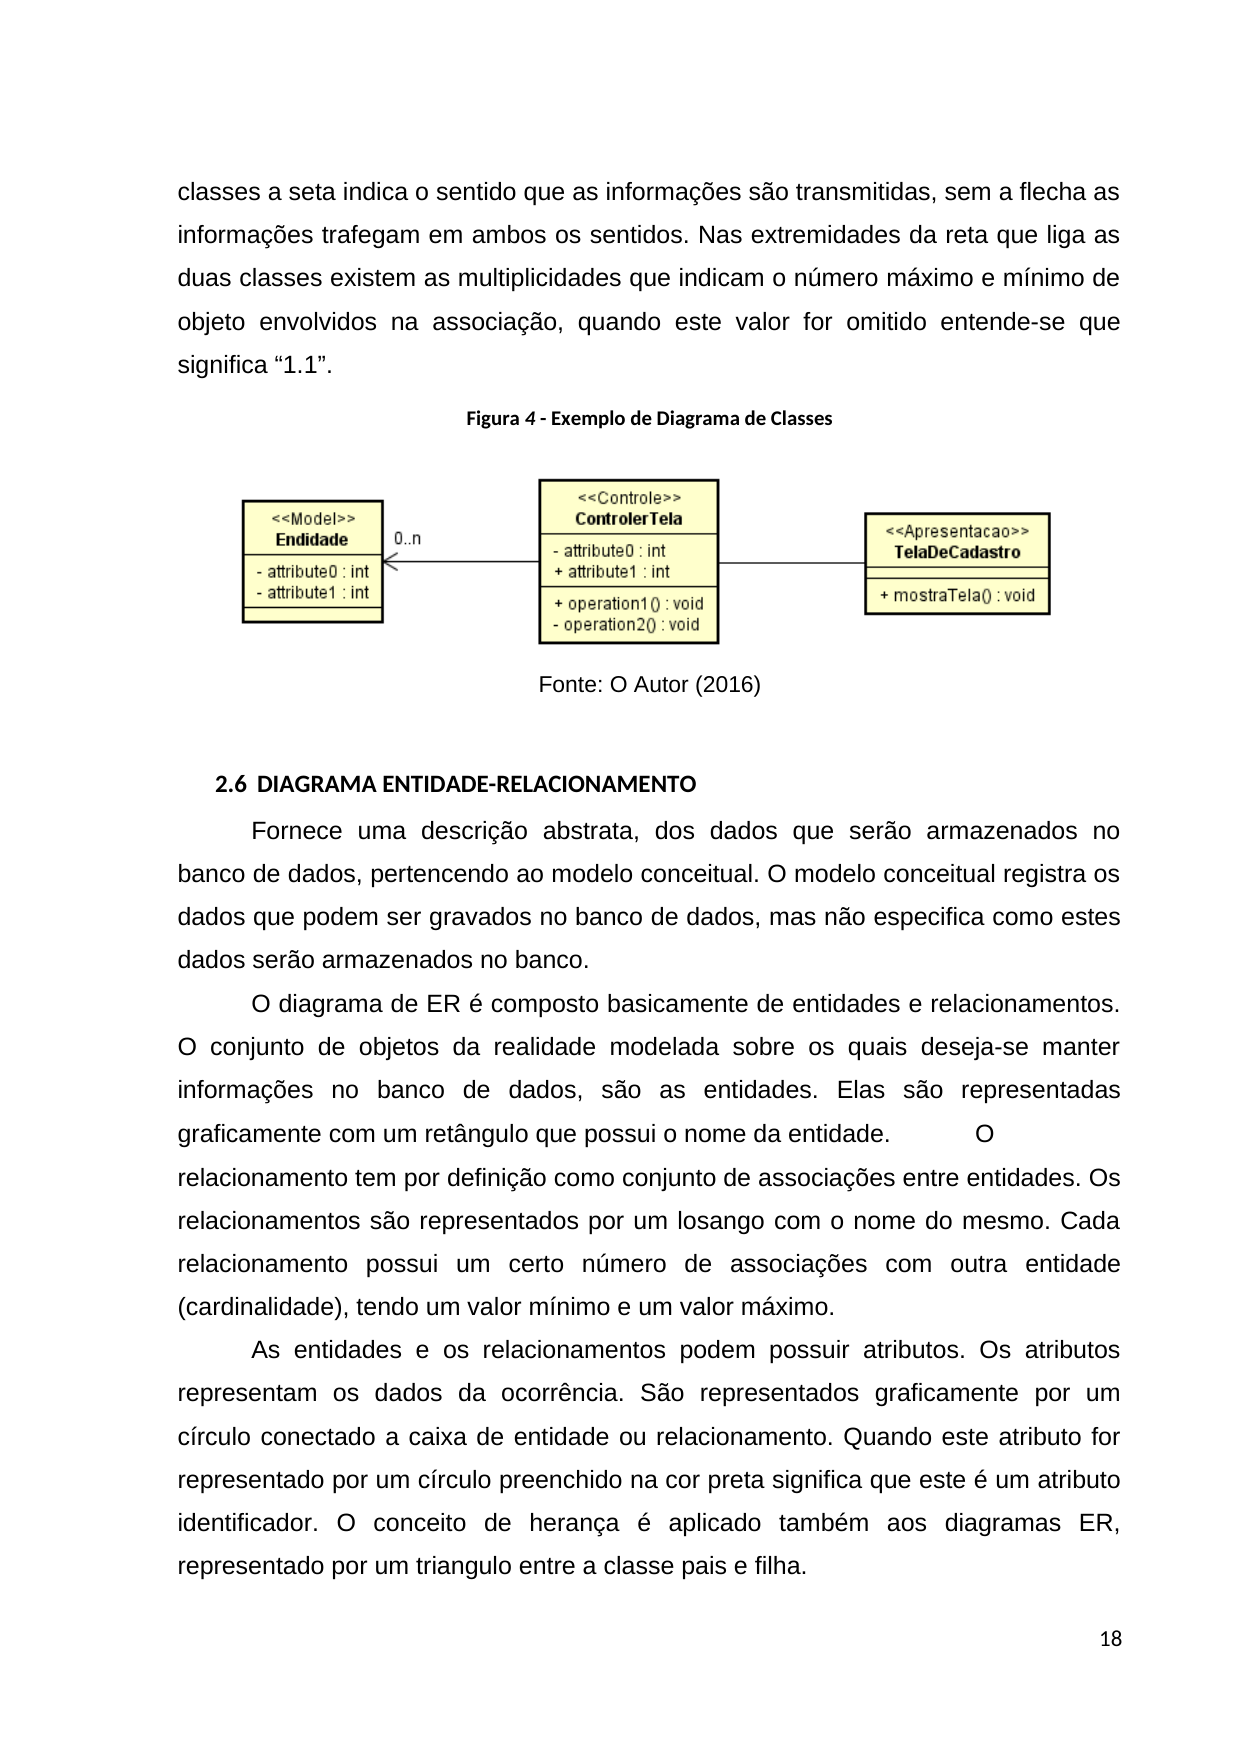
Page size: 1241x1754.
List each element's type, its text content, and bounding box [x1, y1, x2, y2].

text O diagrama de ER é composto basicamente de entidades e relacionamentos. O conjunto de objetos da realidade modelada sobre os quais deseja-se manter informações no banco de dados, são as entidades. Elas são representadas graficamente com um retângulo que possui o nome da entidade. O relacionamento tem por definição como conjunto de associações entre entidades. Os relacionamentos são representados por um losango com o nome do mesmo. Cada relacionamento possui um certo número de associações com outra entidade (cardinalidade), tendo um valor mínimo e um valor máximo. [177, 988, 1122, 1321]
text Fornece uma descrição abstrata, dos dados que serão armazenados no banco de dados, pertencendo ao modelo conceitual. O modelo conceitual registra os dados que podem ser gravados no banco de dados, mas não especifica como estes dados serão armazenados no banco. [177, 816, 1122, 974]
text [177, 177, 1122, 378]
picture [217, 443, 1083, 657]
text As entidades e os relacionamentos podem possuir atributos. Os atributos representam os dados da ocorrência. São representados graficamente por um círculo conectado a caixa de entidade ou relacionamento. Quando este atributo for representado por um círculo preenchido na cor preta significa que este é um atributo identificador. O conceito de herança é aplicado também aos diagramas ER, representado por um triangulo entre a classe pais e filha. [177, 1335, 1122, 1580]
text Fonte: O Autor (2016) [177, 671, 1122, 697]
text Figura 4 - Exemplo de Diagrama de Classes [177, 405, 1122, 431]
subtitle DIAGRAMA ENTIDADE-RELACIONAMENTO [215, 768, 1122, 799]
